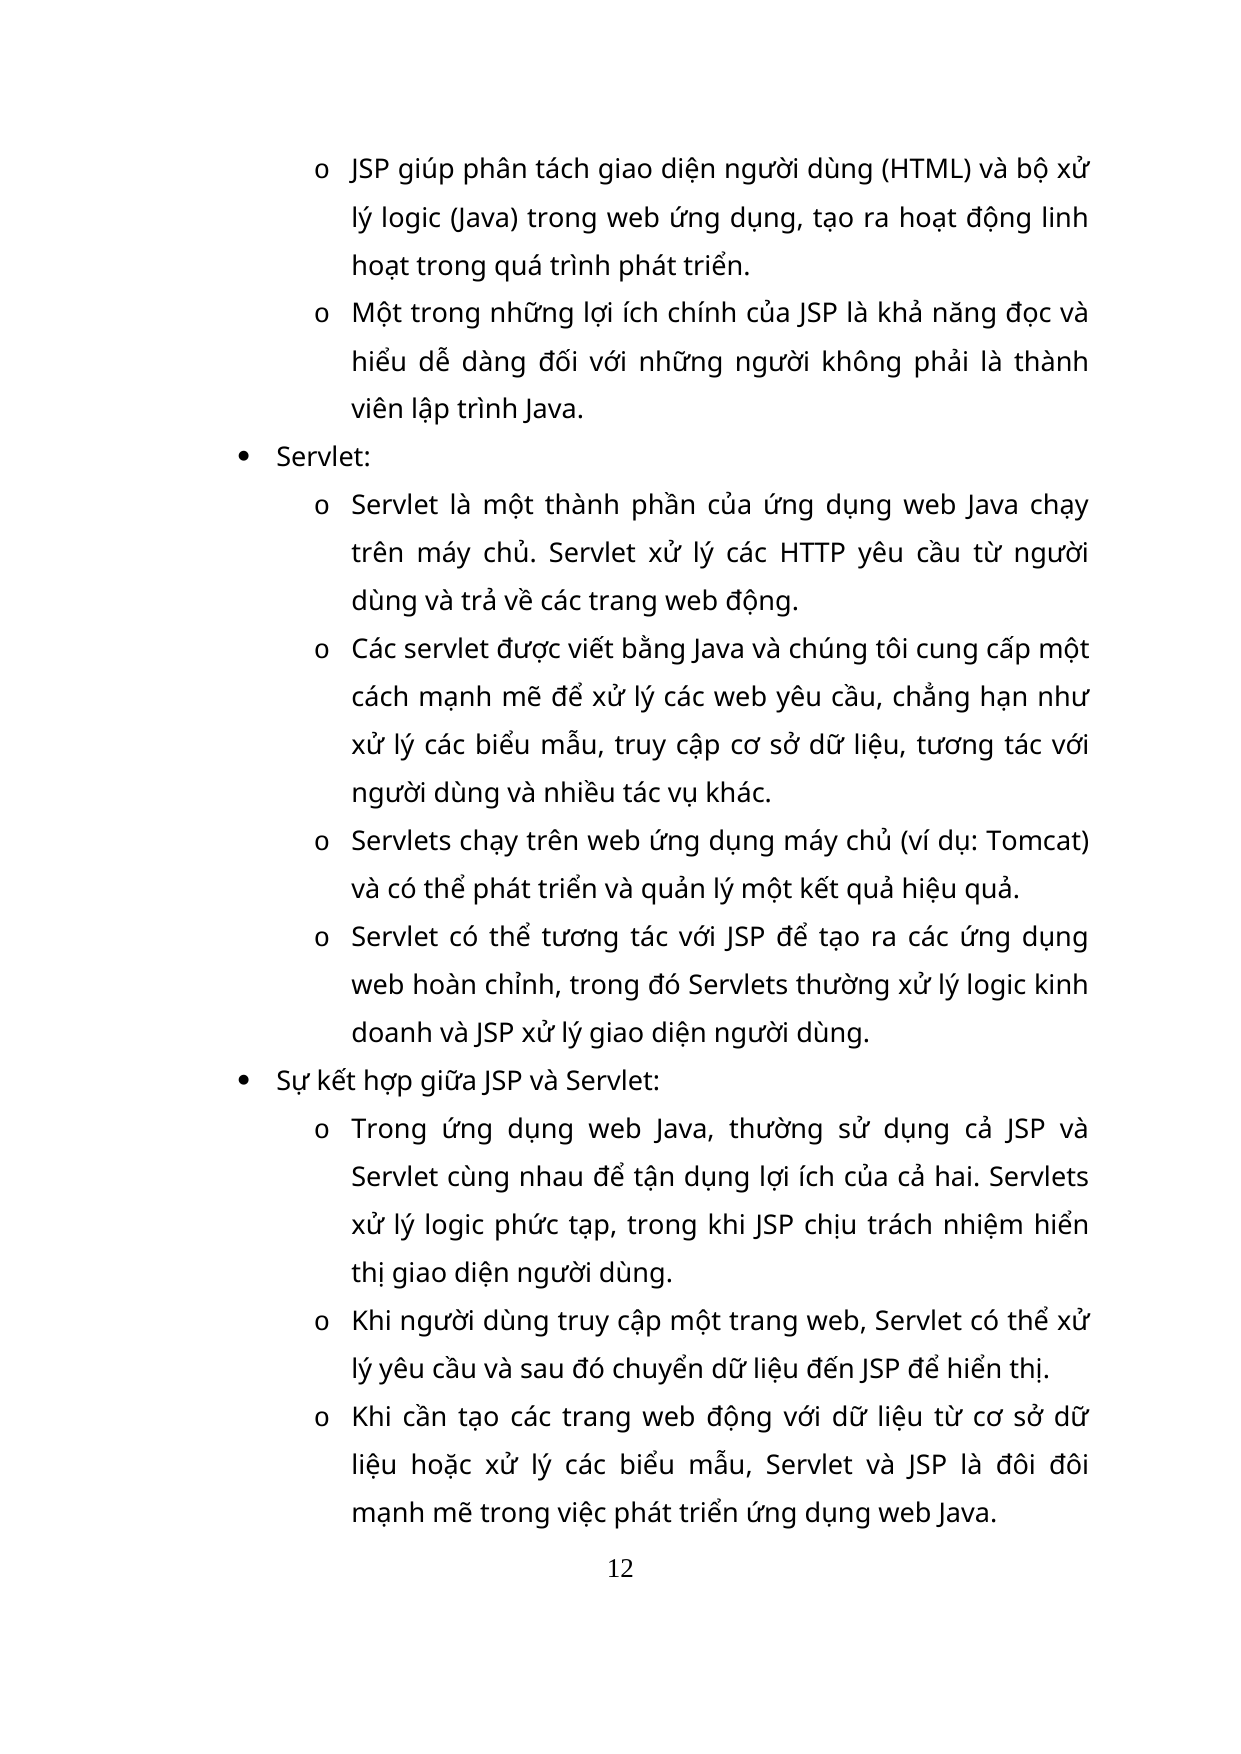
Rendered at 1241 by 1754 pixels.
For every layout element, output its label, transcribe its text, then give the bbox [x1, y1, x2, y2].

list Một trong những lợi ích chính của JSP là khả năng đọc và hiểu dễ dàng đối với những người không phải là thành viên lập trình Java. [314, 294, 1090, 427]
list Servlet là một thành phần của ứng dụng web Java chạy trên máy chủ. Servlet xử lý các HTTP yêu cầu từ người dùng và trả về các trang web động. [314, 486, 1090, 619]
list Các servlet được viết bằng Java và chúng tôi cung cấp một cách mạnh mẽ để xử lý các web yêu cầu, chẳng hạn như xử lý các biểu mẫu, truy cập cơ sở dữ liệu, tương tác với người dùng và nhiều tác vụ khác. [314, 630, 1090, 811]
list Trong ứng dụng web Java, thường sử dụng cả JSP và Servlet cùng nhau để tận dụng lợi ích của cả hai. Servlets xử lý logic phức tạp, trong khi JSP chịu trách nhiệm hiển thị giao diện người dùng. [314, 1109, 1090, 1290]
list JSP giúp phân tách giao diện người dùng (HTML) và bộ xử lý logic (Java) trong web ứng dụng, tạo ra hoạt động linh hoạt trong quá trình phát triển. [314, 150, 1090, 283]
list Khi cần tạo các trang web động với dữ liệu từ cơ sở dữ liệu hoặc xử lý các biểu mẫu, Servlet và JSP là đôi đôi mạnh mẽ trong việc phát triển ứng dụng web Java. [314, 1397, 1090, 1530]
list Khi người dùng truy cập một trang web, Servlet có thể xử lý yêu cầu và sau đó chuyển dữ liệu đến JSP để hiển thị. [314, 1301, 1090, 1386]
list Servlets chạy trên web ứng dụng máy chủ (ví dụ: Tomcat) và có thể phát triển và quản lý một kết quả hiệu quả. [314, 822, 1090, 907]
list Servlet: [239, 438, 1090, 475]
list Sự kết hợp giữa JSP và Servlet: [239, 1062, 1090, 1098]
list Servlet có thể tương tác với JSP để tạo ra các ứng dụng web hoàn chỉnh, trong đó Servlets thường xử lý logic kinh doanh và JSP xử lý giao diện người dùng. [314, 918, 1090, 1051]
